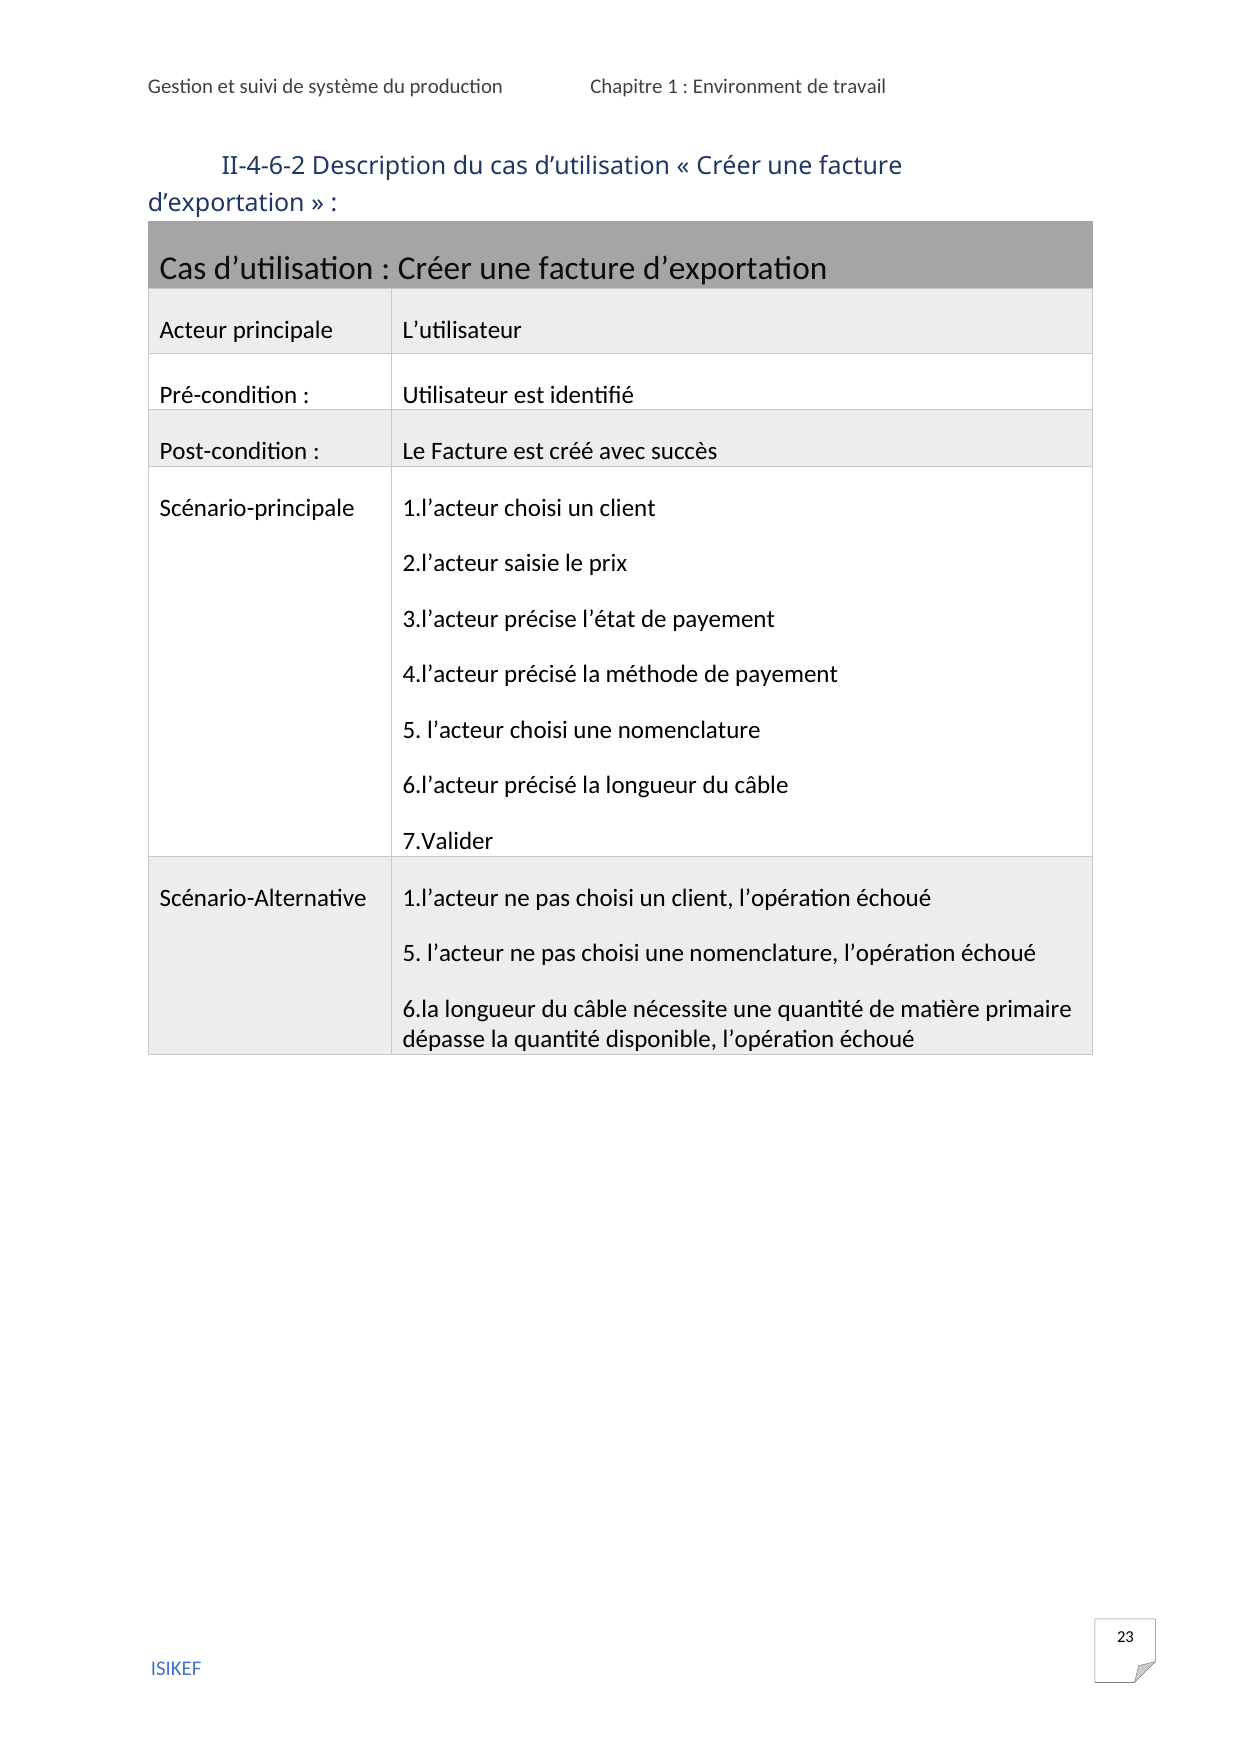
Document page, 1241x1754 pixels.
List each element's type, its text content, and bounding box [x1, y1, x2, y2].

table_cell 1.l’acteur choisi un client 2.l’acteur saisie le prix 3.l’acteur précise l’état de payement 4.l’acteur précisé la méthode de payement 5. l’acteur choisi une nomenclature 6.l’acteur précisé la longueur du câble 7.Valider [392, 467, 1092, 856]
table_header Cas d’utilisation : Créer une facture d’exportation [149, 222, 1092, 288]
table_cell Pré-condition : [149, 354, 391, 409]
table_cell Scénario-principale [149, 467, 391, 856]
table_cell 1.l’acteur ne pas choisi un client, l’opération échoué 5. l’acteur ne pas choisi une nomenclature, l’opération échoué 6.la longueur du câble nécessite une quantité de matière primaire dépasse la quantité disponible, l’opération échoué [392, 857, 1092, 1054]
table_cell Le Facture est créé avec succès [392, 410, 1092, 466]
table_cell Utilisateur est identifié [392, 354, 1092, 409]
table_cell Acteur principale [149, 289, 391, 353]
table_cell L’utilisateur [392, 289, 1092, 353]
table_cell Scénario-Alternative [149, 857, 391, 1054]
subtitle II-4-6-2 Description du cas d’utilisation « Créer une facture d’exportation » : [148, 148, 1093, 218]
table_cell Post-condition : [149, 410, 391, 466]
